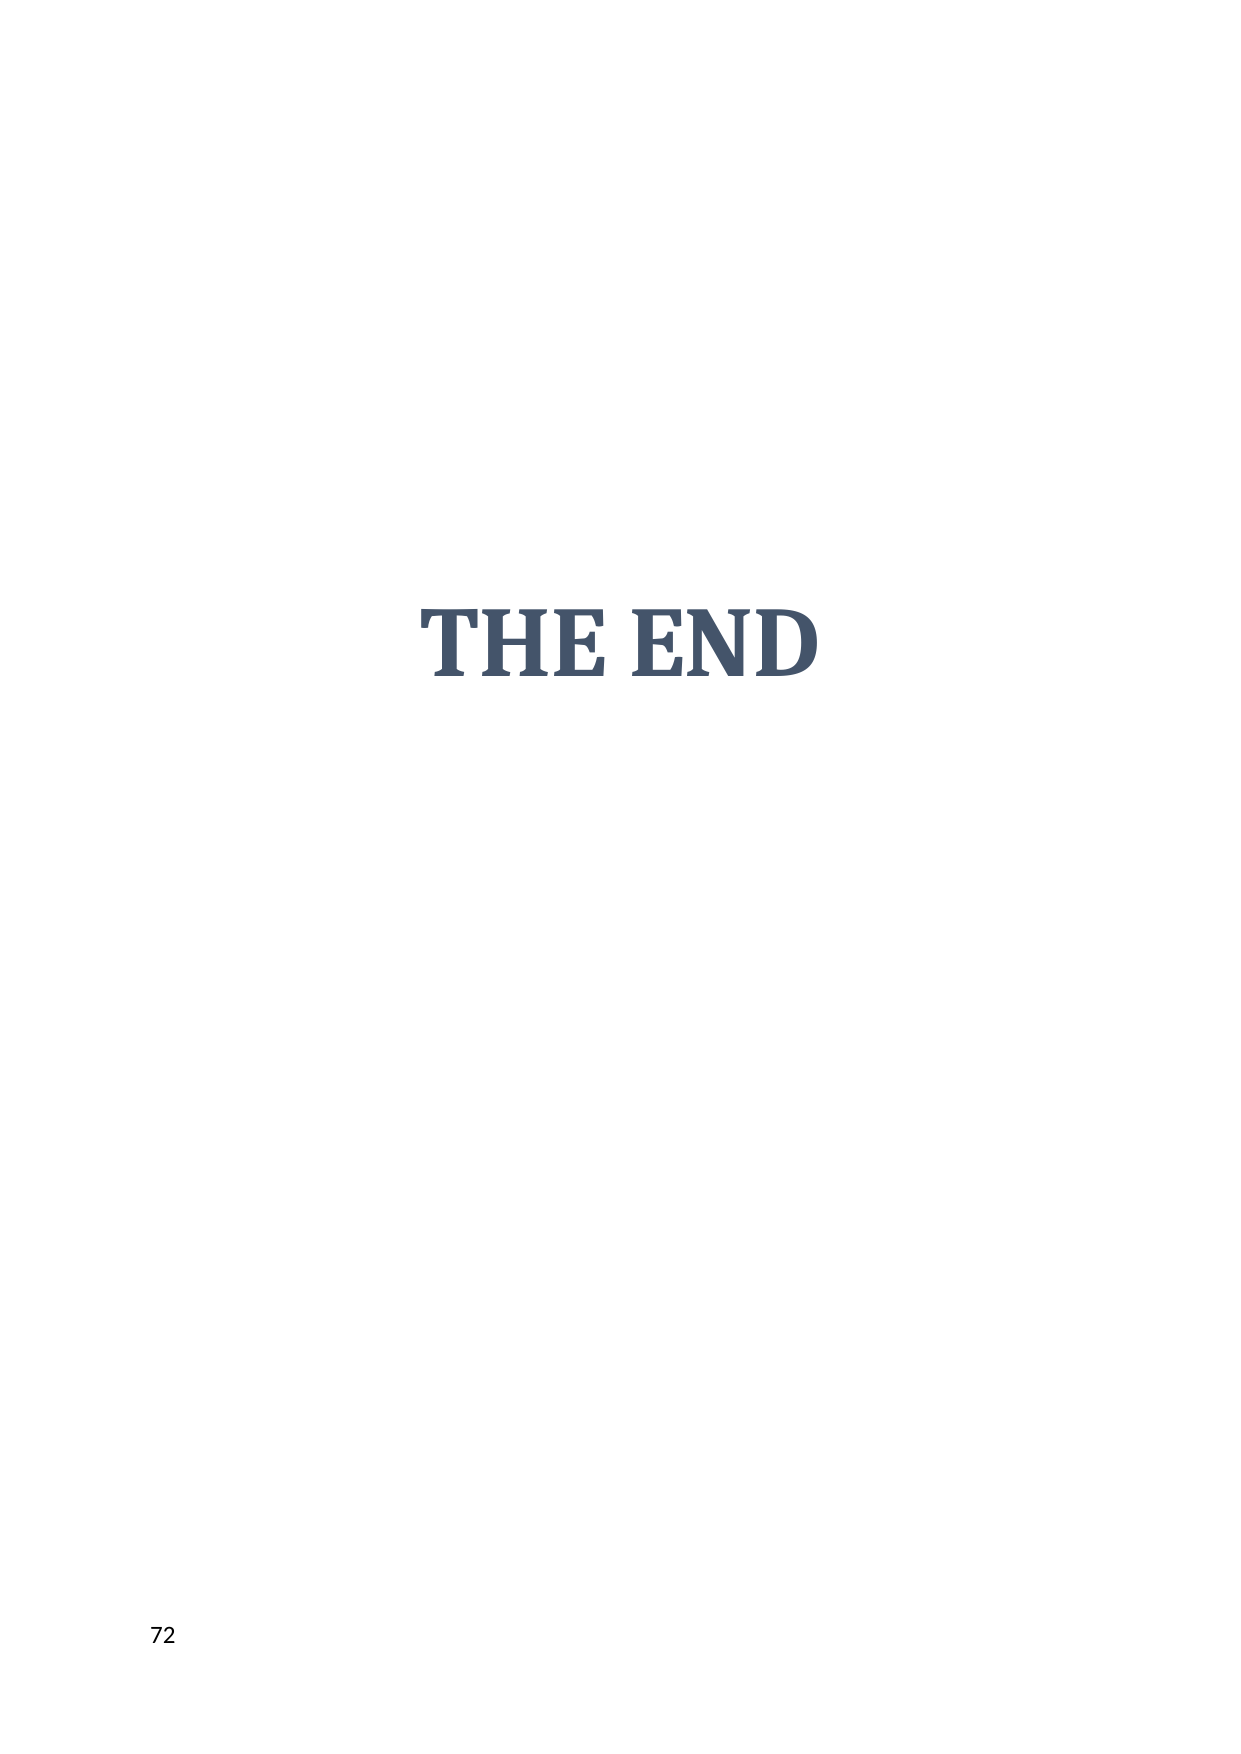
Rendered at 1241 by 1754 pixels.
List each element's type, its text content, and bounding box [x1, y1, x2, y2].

text THE END [150, 586, 1090, 701]
